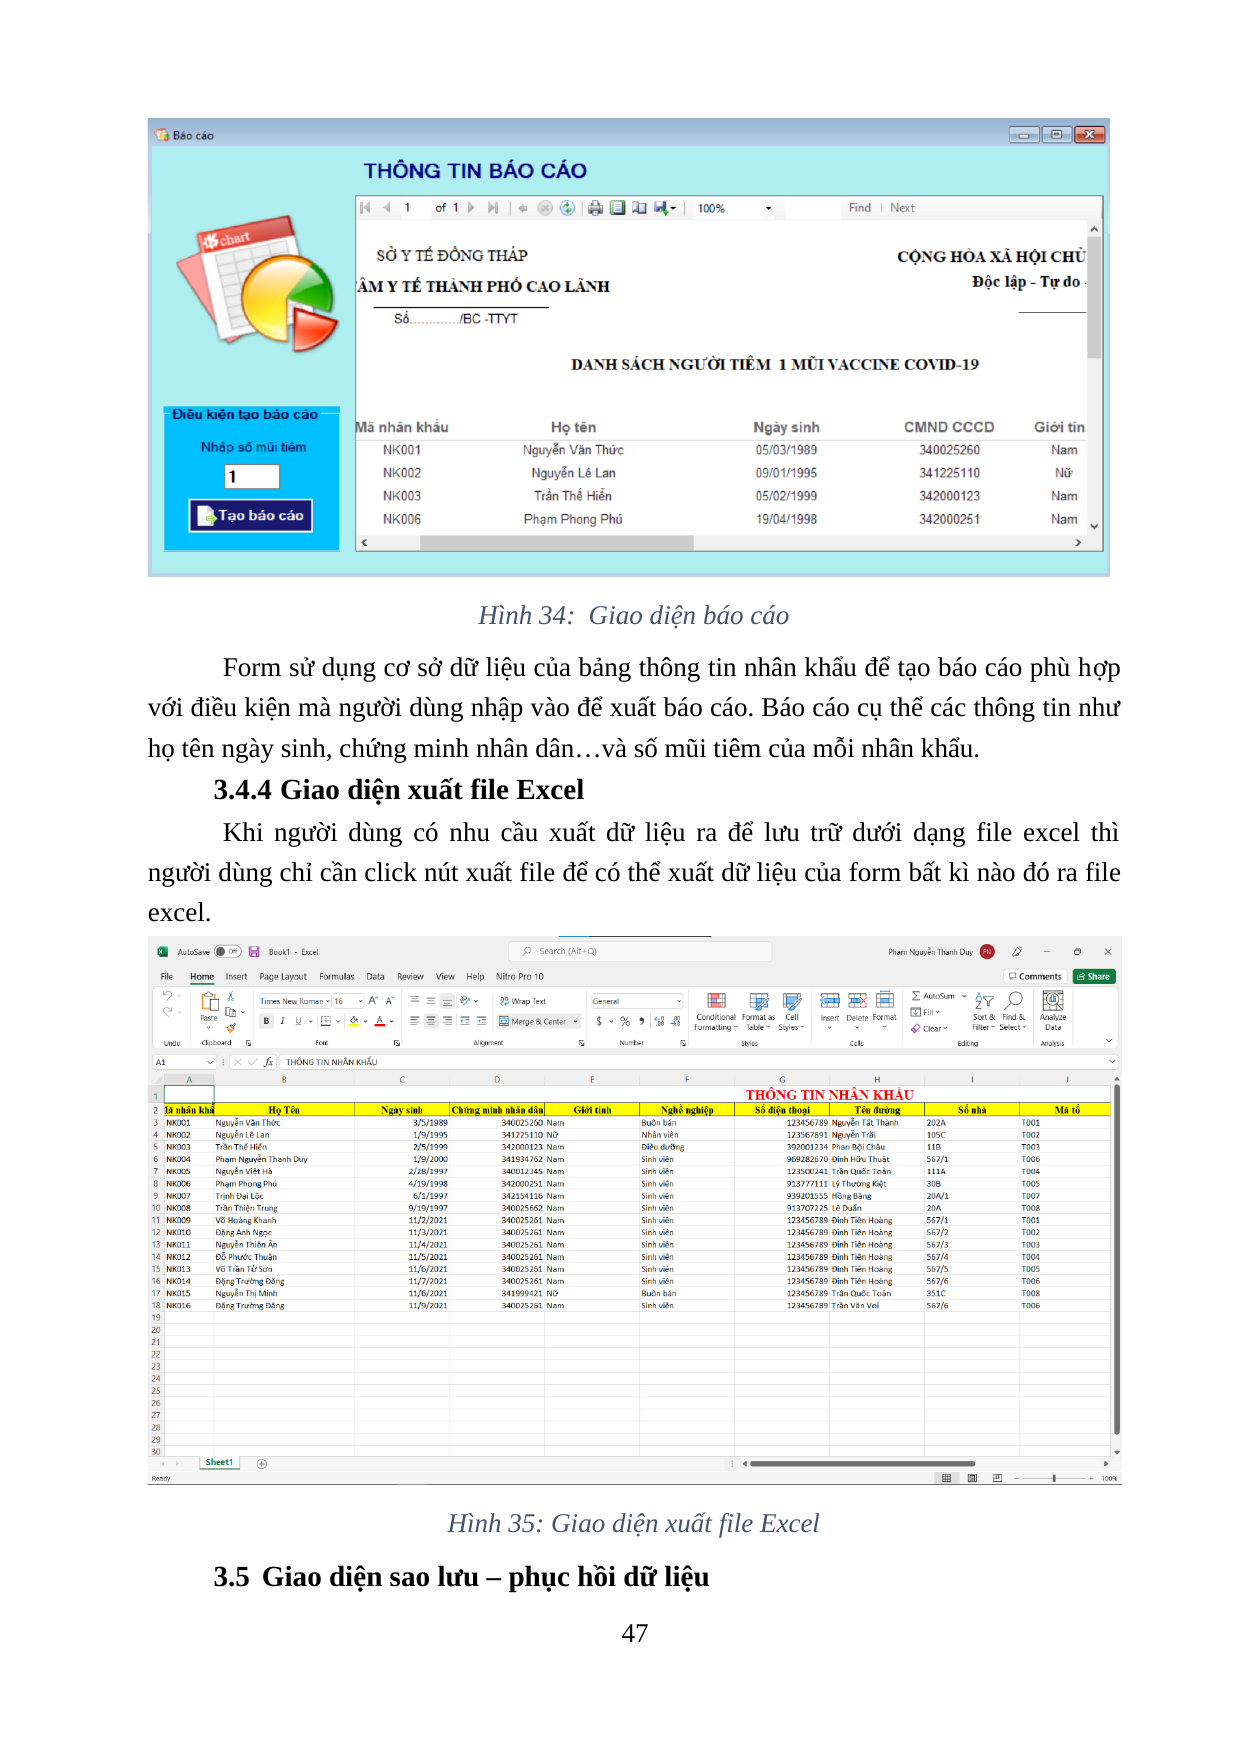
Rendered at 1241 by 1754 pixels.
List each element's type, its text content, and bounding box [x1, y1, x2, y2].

text Hình 34: Giao diện báo cáo [148, 599, 1122, 630]
picture [147, 936, 1123, 1485]
list Form sử dụng cơ sở dữ liệu của bảng thông tin nhân khẩu để tạo báo cáo phù hợp với điều kiện mà người dùng nhập vào để xuất báo cáo. Báo cáo cụ thể các thông tin như họ tên ngày sinh, chứng minh nhân dân…và số mũi tiêm của mỗi nhân khẩu. [148, 651, 1122, 763]
list Giao diện sao lưu – phục hồi dữ liệu [213, 1559, 1122, 1592]
list Khi người dùng có nhu cầu xuất dữ liệu ra để lưu trữ dưới dạng file excel thì người dùng chỉ cần click nút xuất file để có thể xuất dữ liệu của form bất kì nào đó ra file excel. [148, 816, 1122, 928]
picture [147, 118, 1111, 577]
text Hình 35: Giao diện xuất file Excel [148, 1507, 1122, 1538]
list Giao diện xuất file Excel [213, 772, 1122, 806]
